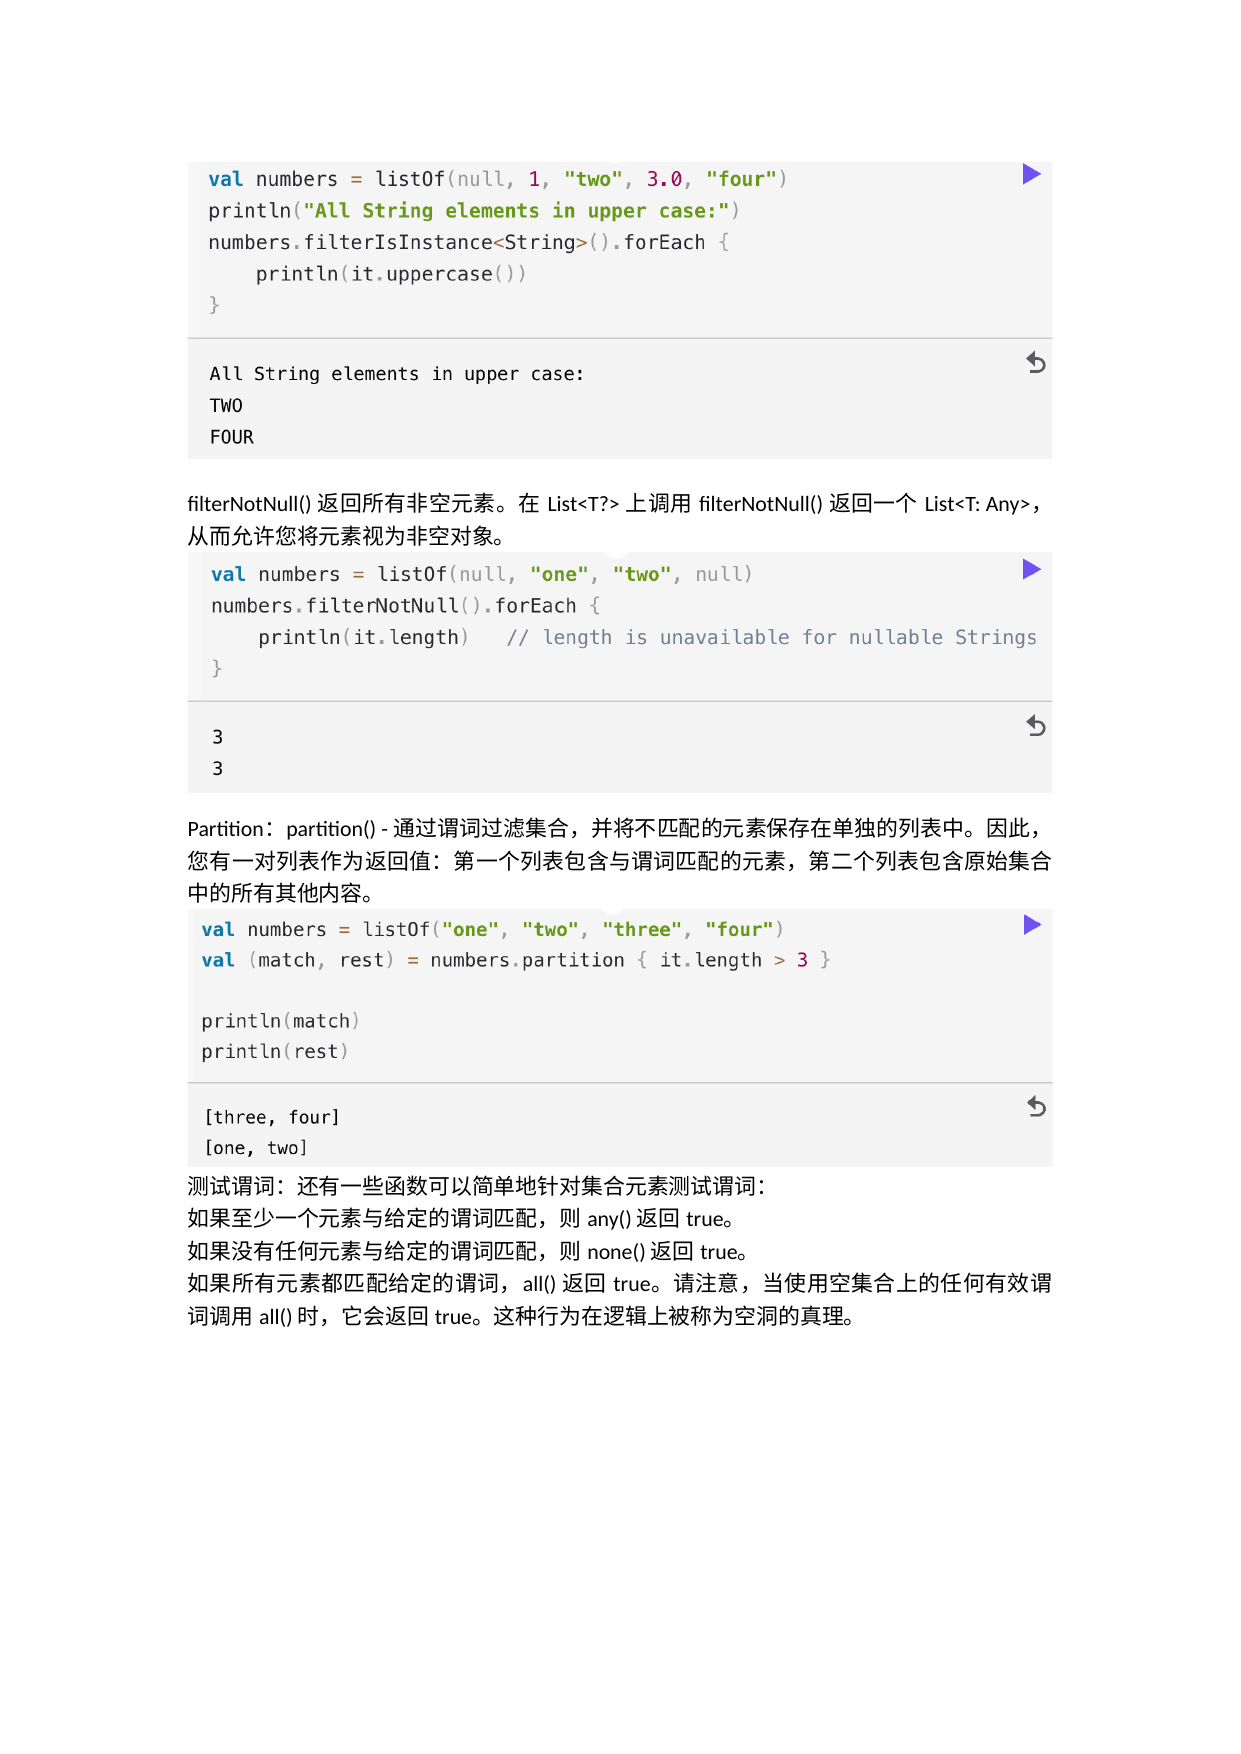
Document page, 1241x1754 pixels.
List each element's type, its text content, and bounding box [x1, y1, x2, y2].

picture [187, 162, 1053, 459]
list 如果至少一个元素与给定的谓词匹配，则 any() 返回 true。 [187, 1202, 1053, 1234]
list Partition：partition() - 通过谓词过滤集合，并将不匹配的元素保存在单独的列表中。因此，您有一对列表作为返回值：第一个列表包含与谓词匹配的元素，第二个列表包含原始集合中的所有其他内容。 [187, 812, 1053, 909]
list 测试谓词：还有一些函数可以简单地针对集合元素测试谓词： [187, 1169, 1053, 1202]
list 如果所有元素都匹配给定的谓词，all() 返回 true。请注意，当使用空集合上的任何有效谓词调用 all() 时，它会返回 true。这种行为在逻辑上被称为空洞的真理。 [187, 1267, 1053, 1332]
picture [187, 909, 1053, 1167]
list filterNotNull() 返回所有非空元素。在 List<T?> 上调用 filterNotNull() 返回一个 List<T: Any>，从而允许您将元素视为非空对象。 [187, 487, 1053, 552]
picture [187, 552, 1053, 793]
list 如果没有任何元素与给定的谓词匹配，则 none() 返回 true。 [187, 1234, 1053, 1267]
